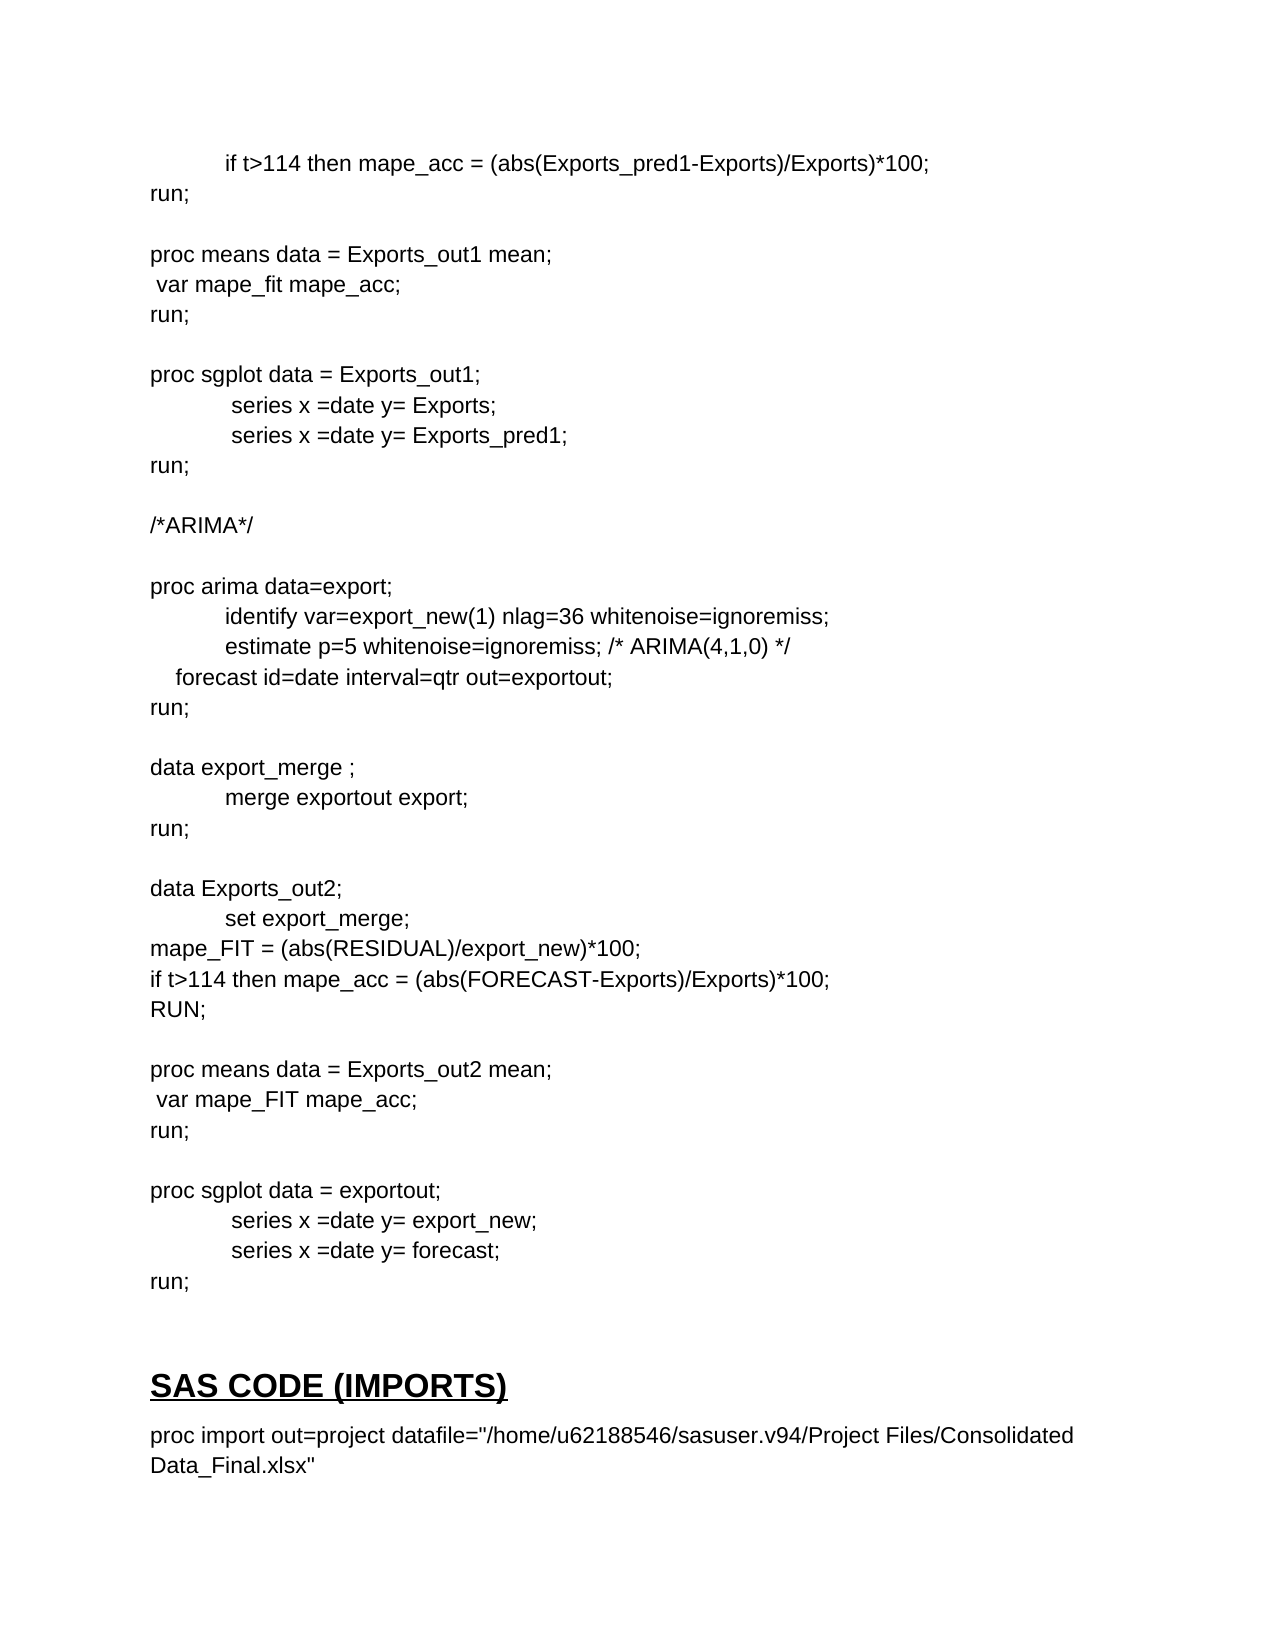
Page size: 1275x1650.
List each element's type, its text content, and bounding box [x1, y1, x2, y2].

subtitle SAS CODE (IMPORTS) [150, 1366, 1125, 1404]
text if t>114 then mape_acc = (abs(FORECAST-Exports)/Exports)*100; [150, 966, 1125, 992]
text proc means data = Exports_out1 mean; [150, 241, 1125, 267]
text if t>114 then mape_acc = (abs(Exports_pred1-Exports)/Exports)*100; [150, 150, 1125, 176]
text RUN; [150, 996, 1125, 1022]
text /*ARIMA*/ [150, 512, 1125, 539]
text merge exportout export; [150, 784, 1125, 811]
text run; [150, 694, 1125, 720]
text proc sgplot data = Exports_out1; [150, 361, 1125, 388]
text data Exports_out2; [150, 875, 1125, 901]
text proc means data = Exports_out2 mean; [150, 1056, 1125, 1083]
text var mape_fit mape_acc; [150, 271, 1125, 297]
text var mape_FIT mape_acc; [150, 1086, 1125, 1113]
text run; [150, 301, 1125, 327]
text identify var=export_new(1) nlag=36 whitenoise=ignoremiss; [150, 603, 1125, 629]
text run; [150, 814, 1125, 841]
text proc arima data=export; [150, 573, 1125, 599]
text series x =date y= Exports; [150, 392, 1125, 418]
text set export_merge; [150, 905, 1125, 932]
text series x =date y= forecast; [150, 1237, 1125, 1264]
text series x =date y= Exports_pred1; [150, 422, 1125, 448]
text series x =date y= export_new; [150, 1207, 1125, 1234]
text mape_FIT = (abs(RESIDUAL)/export_new)*100; [150, 935, 1125, 962]
text run; [150, 1268, 1125, 1294]
text proc sgplot data = exportout; [150, 1177, 1125, 1203]
text run; [150, 1117, 1125, 1143]
text proc import out=project datafile="/home/u62188546/sasuser.v94/Project Files/Consolidated Data_Final.xlsx" [150, 1422, 1125, 1479]
text data export_merge ; [150, 754, 1125, 781]
text run; [150, 180, 1125, 207]
text estimate p=5 whitenoise=ignoremiss; /* ARIMA(4,1,0) */ [150, 633, 1125, 660]
text forecast id=date interval=qtr out=exportout; [150, 663, 1125, 690]
text run; [150, 452, 1125, 478]
